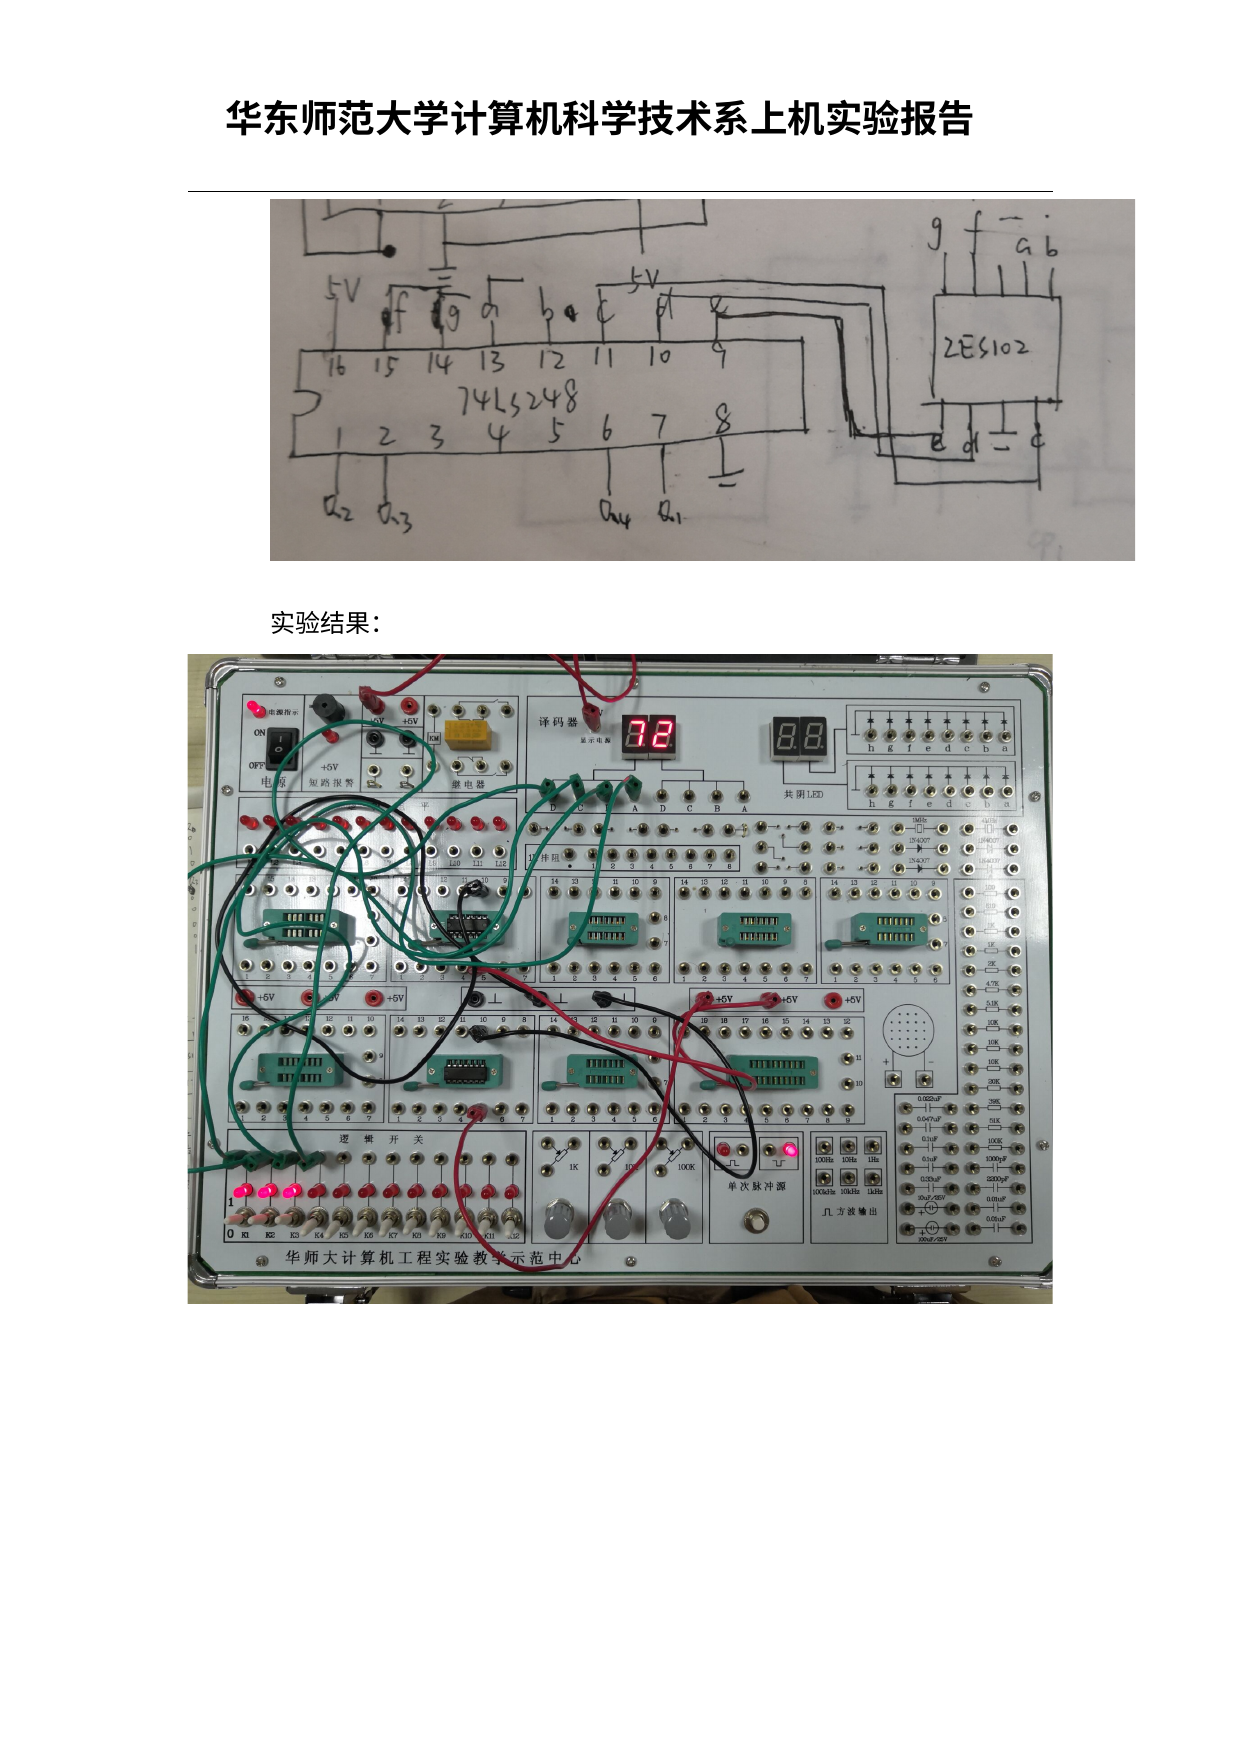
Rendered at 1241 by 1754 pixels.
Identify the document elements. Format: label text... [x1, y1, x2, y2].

picture [187, 654, 1053, 1304]
picture [270, 199, 1136, 561]
list 实验结果： [270, 589, 1053, 654]
